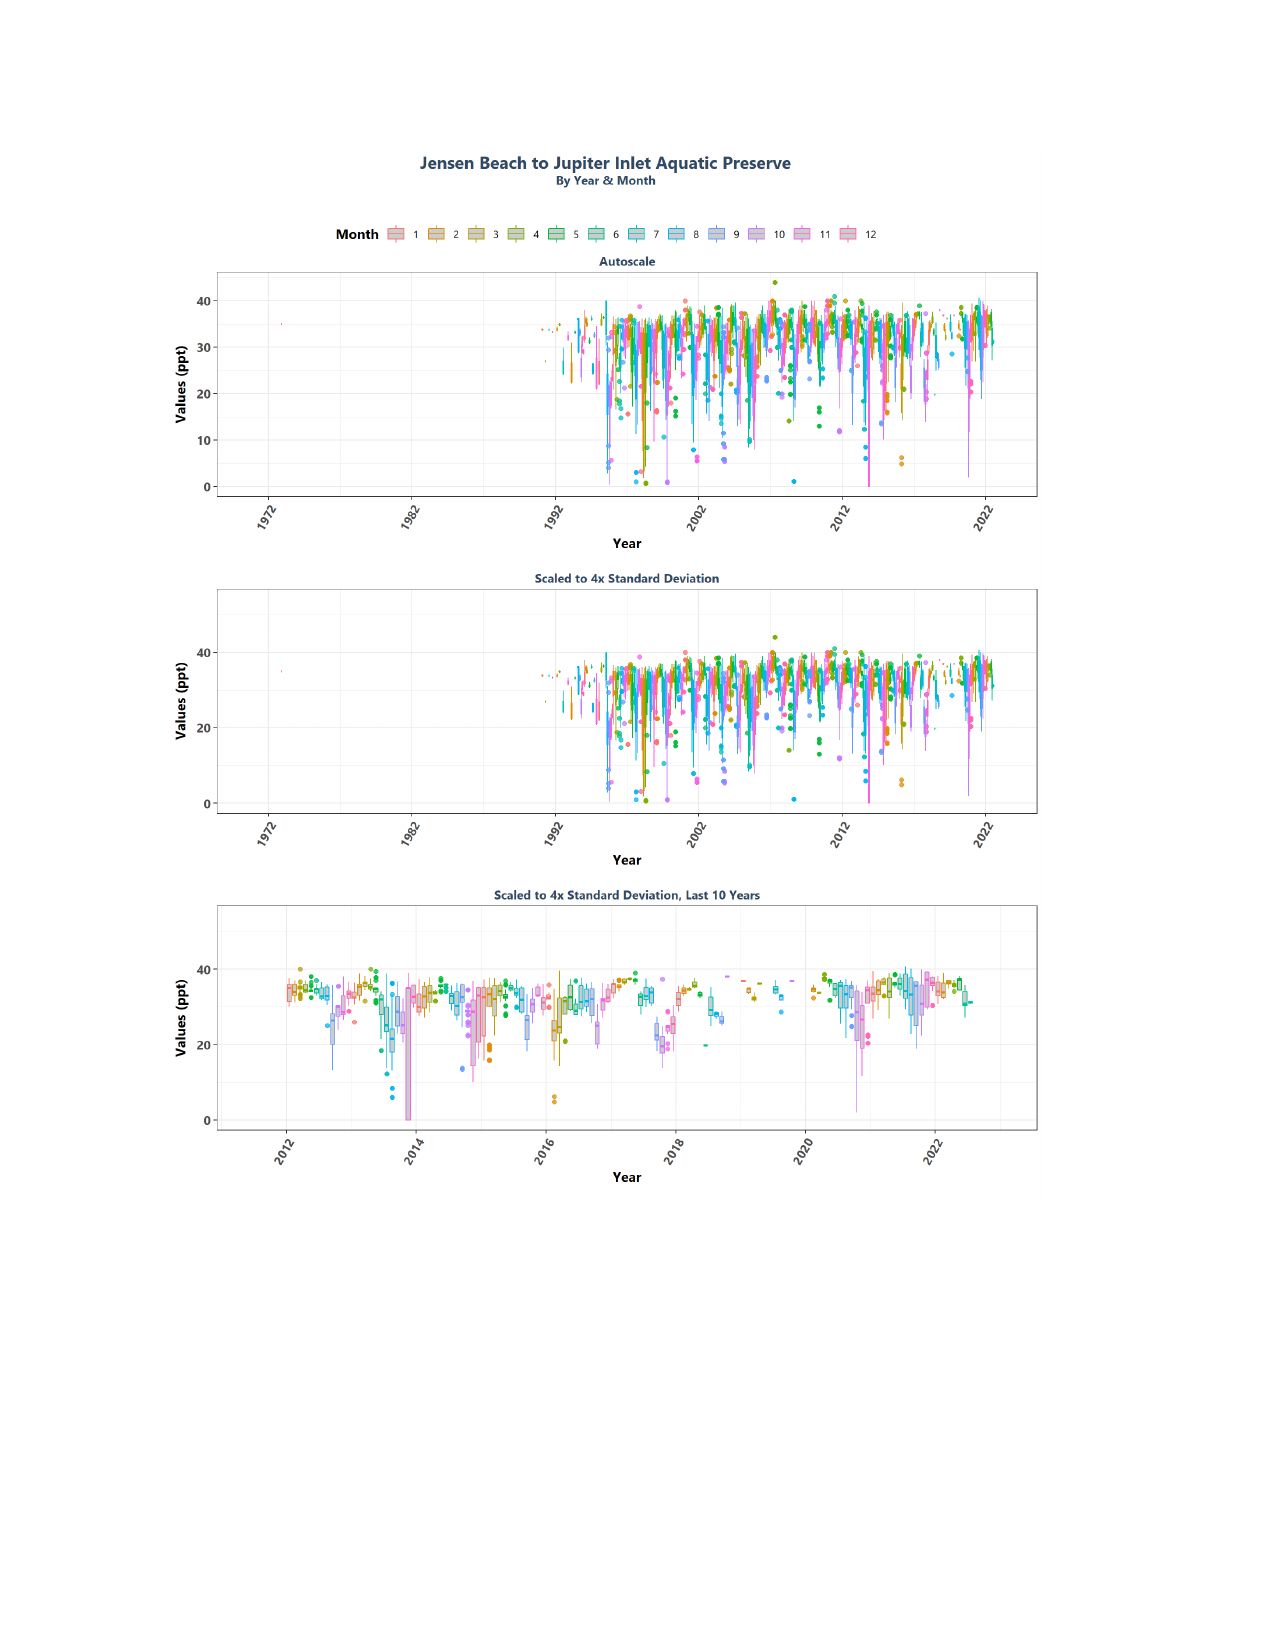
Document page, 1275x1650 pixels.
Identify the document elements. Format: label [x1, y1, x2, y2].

picture [168, 150, 1044, 1200]
